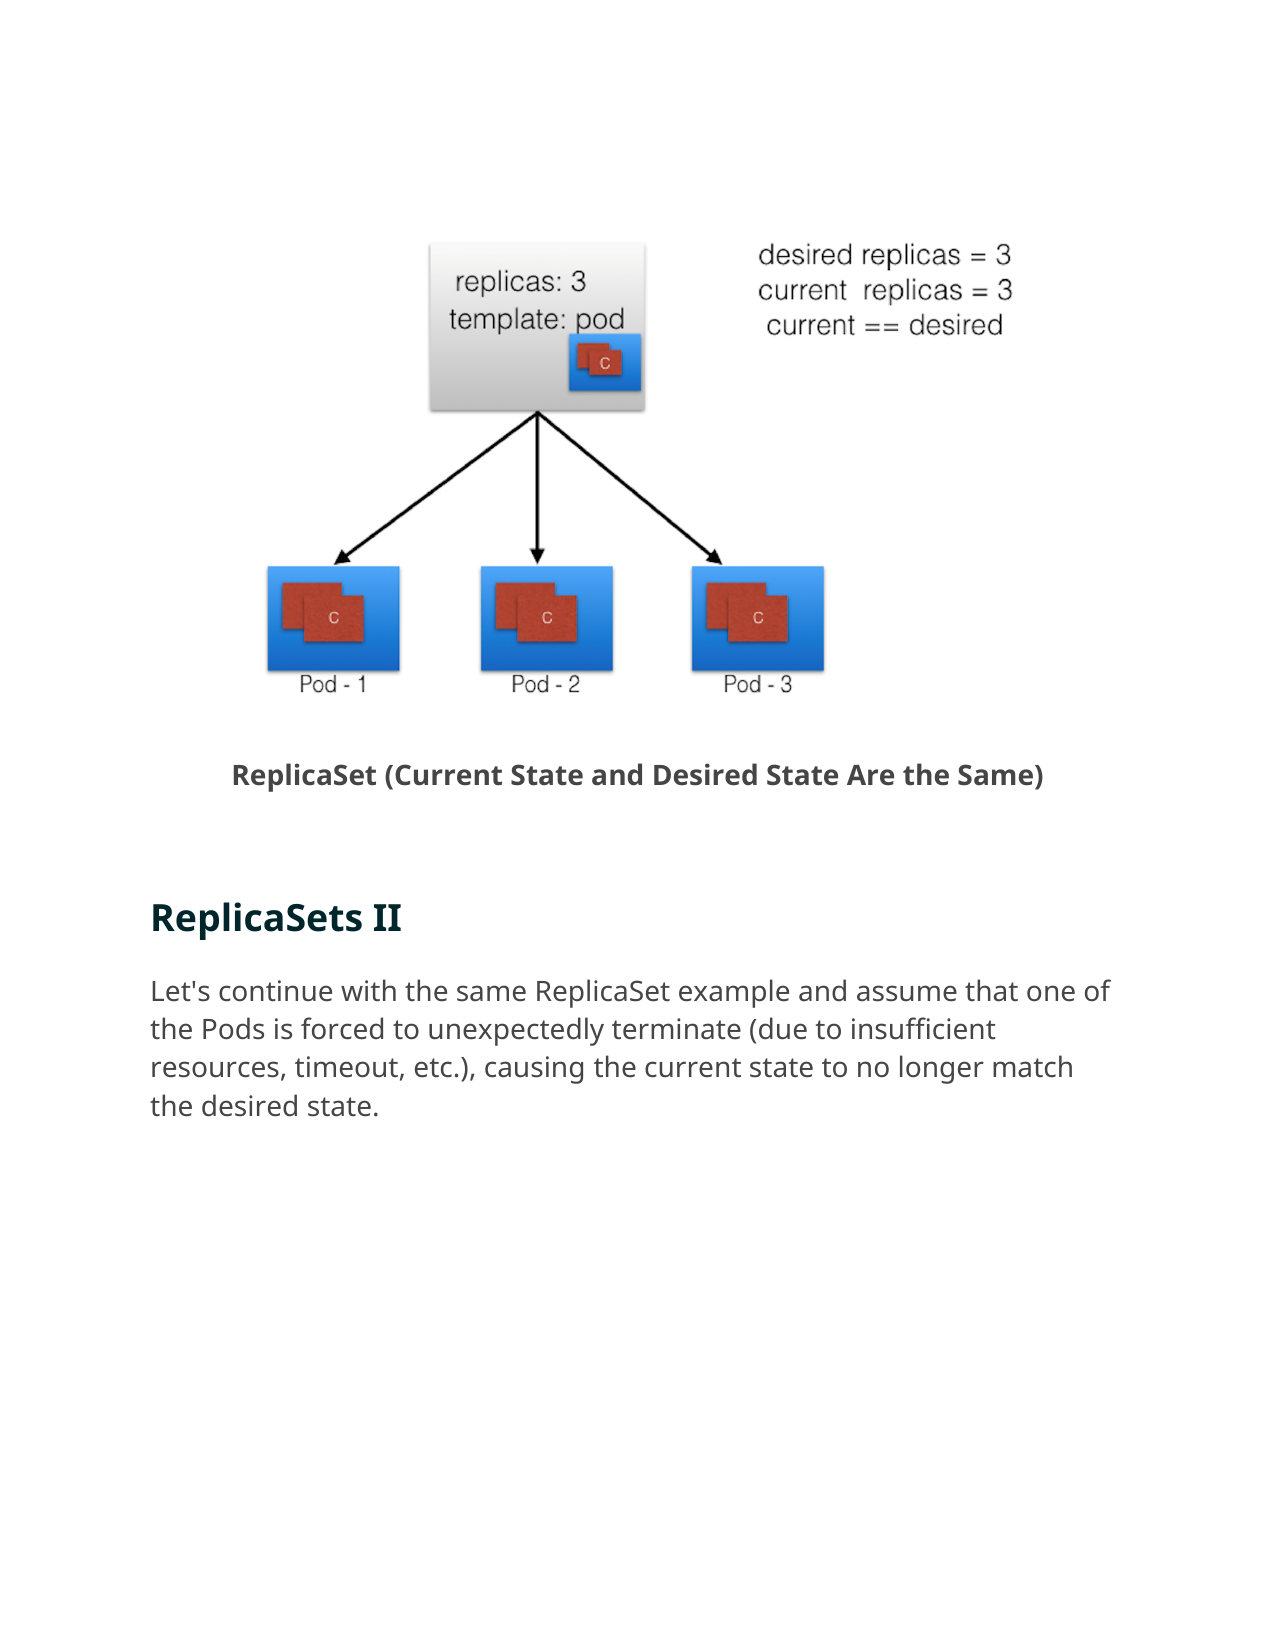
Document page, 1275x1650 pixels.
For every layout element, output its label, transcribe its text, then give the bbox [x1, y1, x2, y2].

subtitle ReplicaSets II [150, 891, 1125, 942]
picture [243, 223, 1032, 720]
text ReplicaSet (Current State and Desired State Are the Same) [150, 755, 1125, 794]
text Let's continue with the same ReplicaSet example and assume that one of the Pods is forced to unexpectedly terminate (due to insufficient resources, timeout, etc.), causing the current state to no longer match the desired state. [150, 971, 1125, 1124]
